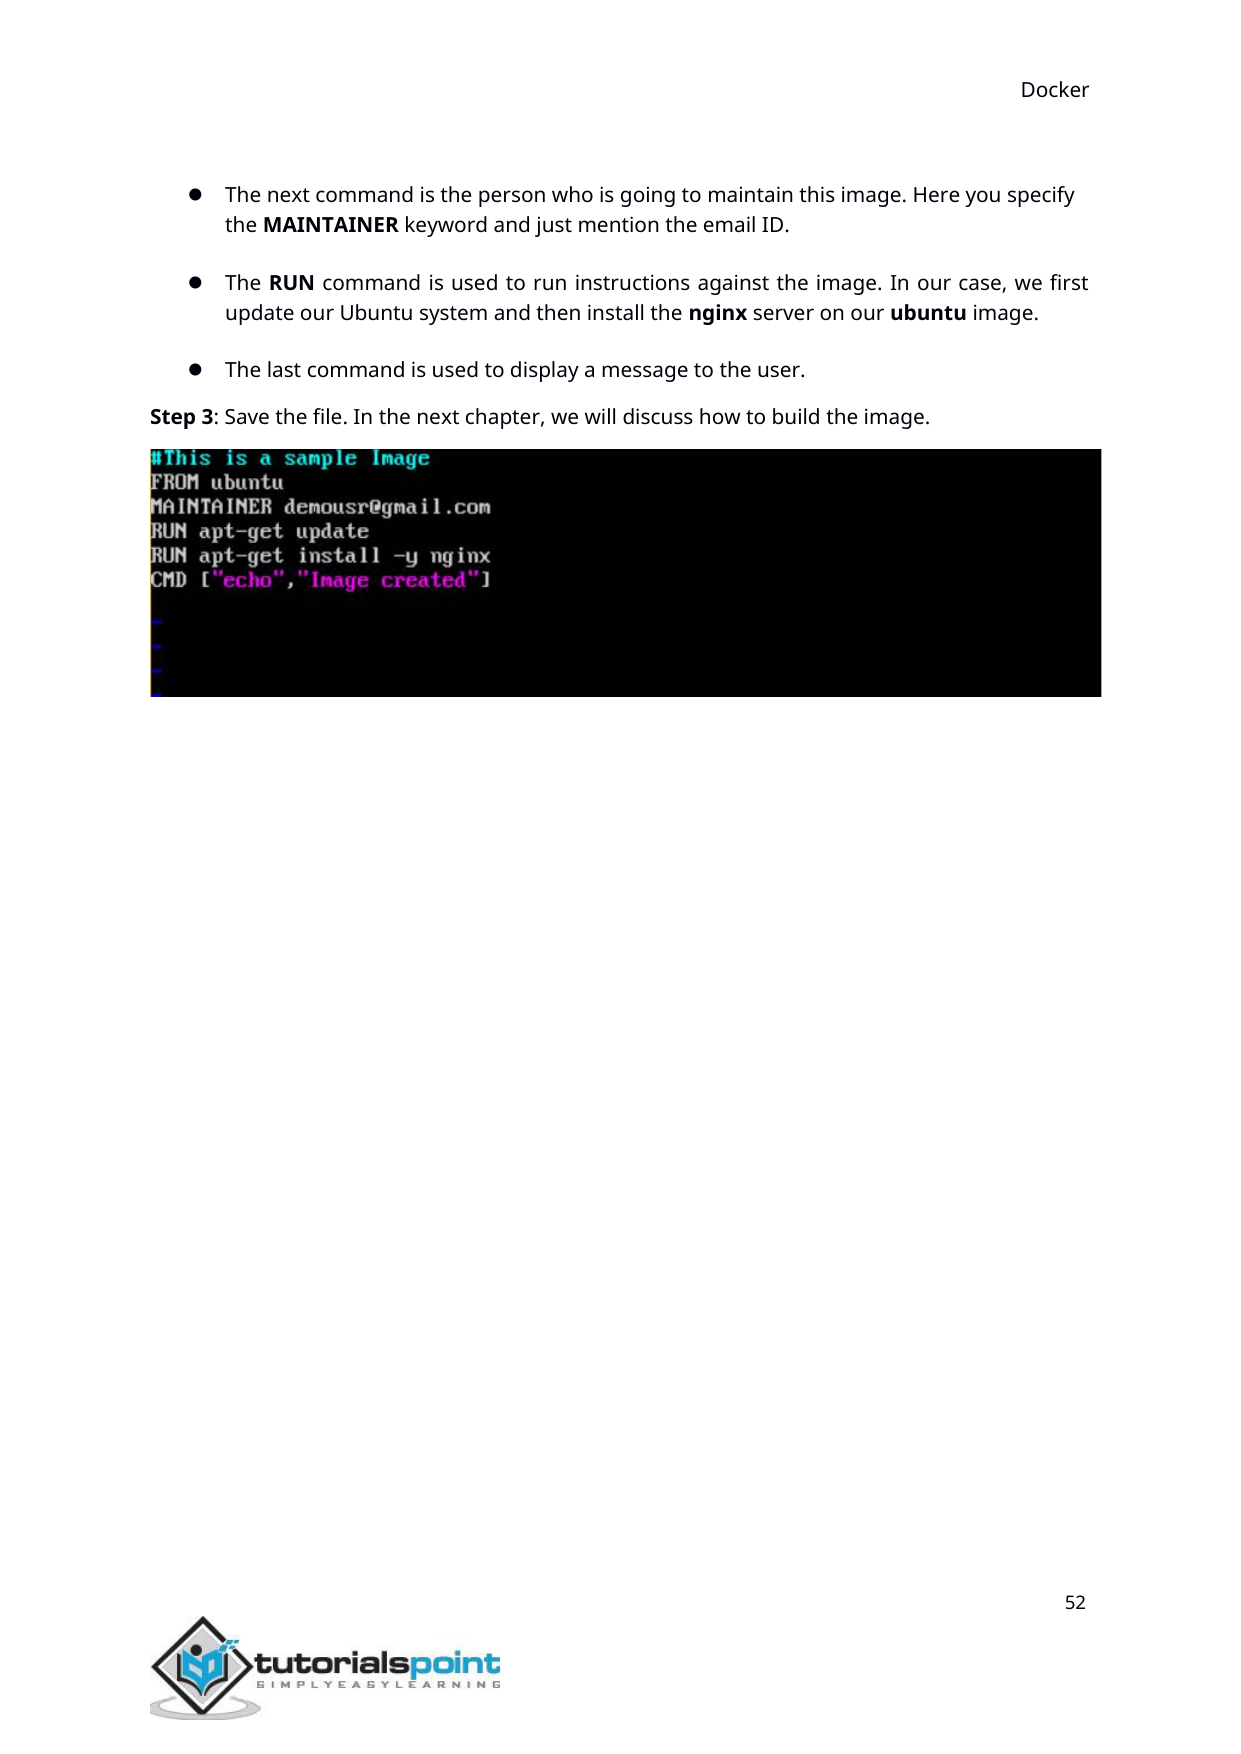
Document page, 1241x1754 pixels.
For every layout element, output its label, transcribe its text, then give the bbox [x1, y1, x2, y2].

list The last command is used to display a message to the user. [187, 355, 1090, 383]
text Step 3: Save the file. In the next chapter, we will discuss how to build the image. [150, 402, 1090, 431]
text Docker [150, 75, 1089, 103]
text 52 [1064, 1589, 1090, 1614]
list The RUN command is used to run instructions against the image. In our case, we first update our Ubuntu system and then install the nginx server on our ubuntu image. [187, 268, 1089, 327]
picture [150, 1616, 501, 1720]
picture [150, 449, 1102, 697]
list The next command is the person who is going to maintain this image. Here you specify the MAINTAINER keyword and just mention the email ID. [187, 181, 1089, 239]
